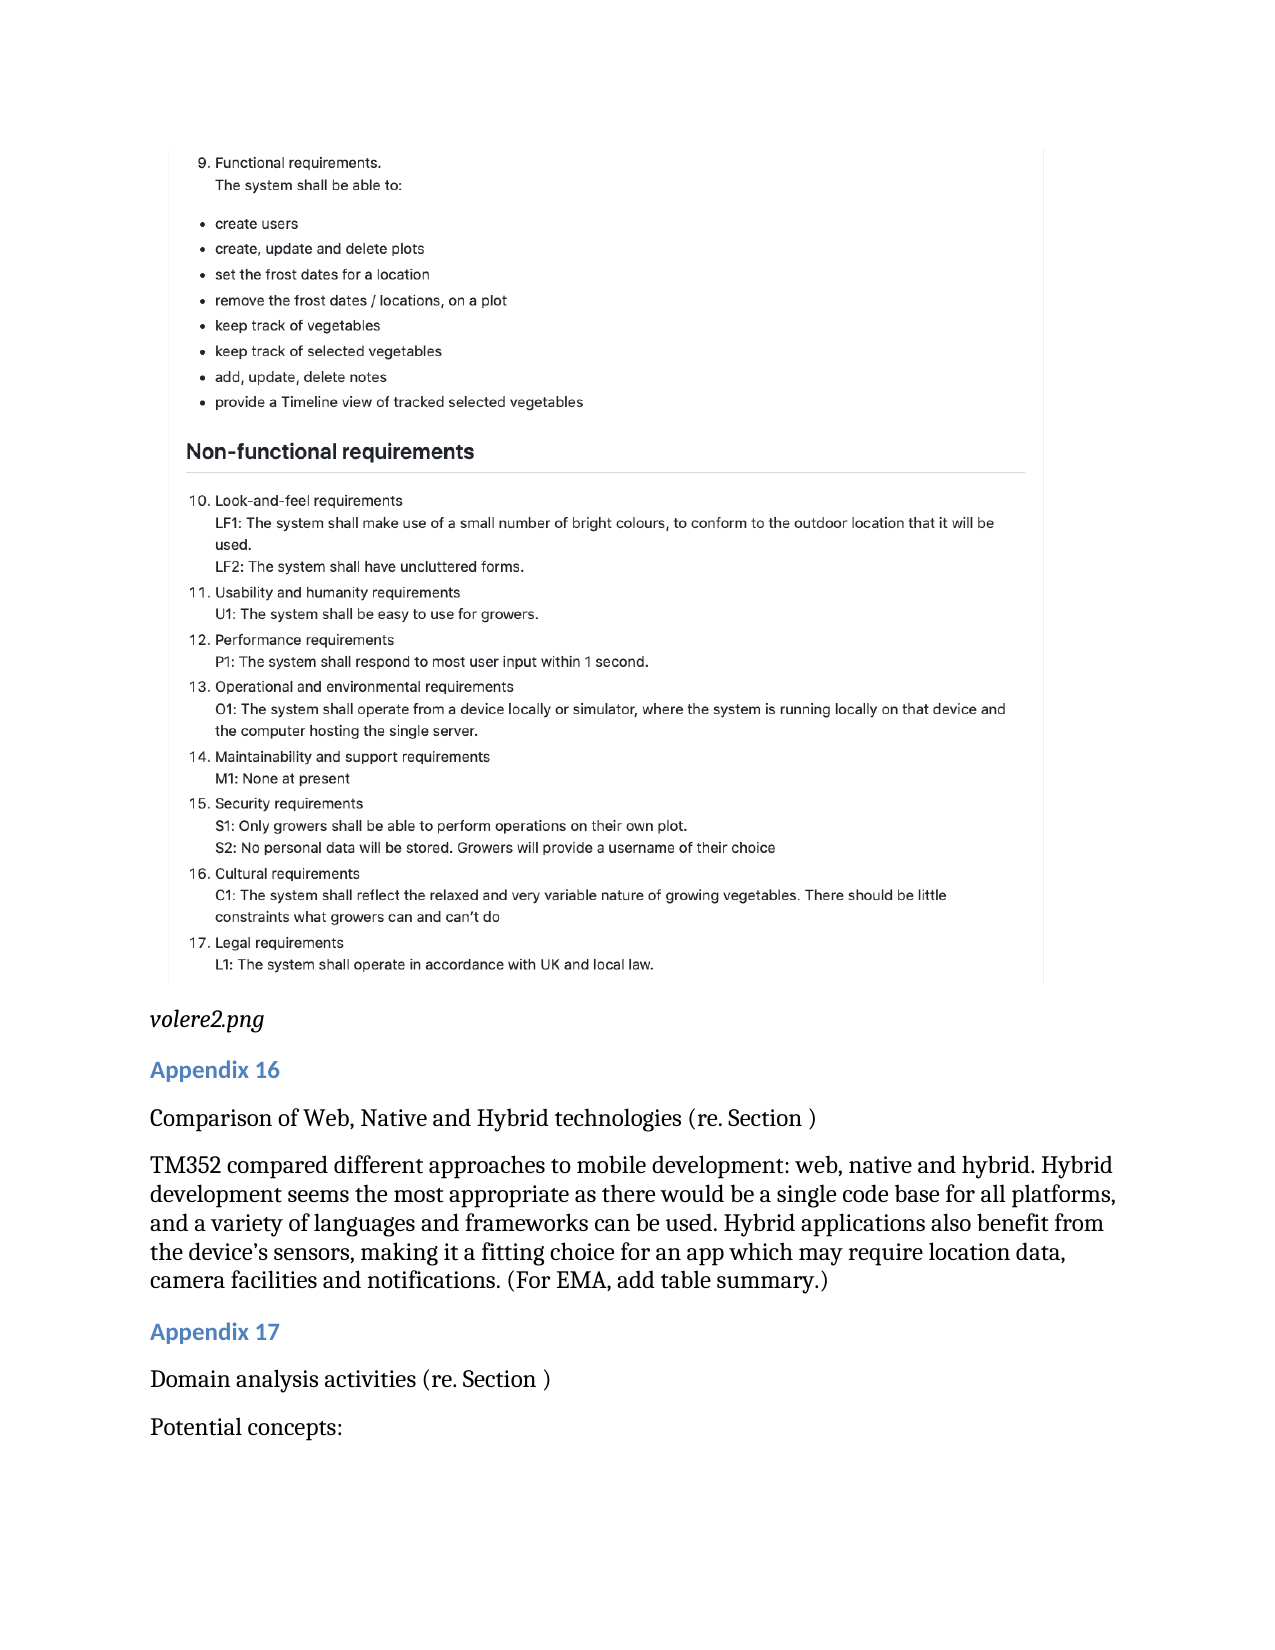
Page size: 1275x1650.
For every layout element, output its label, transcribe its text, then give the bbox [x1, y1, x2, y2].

text volere2.png [150, 1005, 1125, 1034]
subtitle Appendix 17 [150, 1316, 1125, 1346]
picture [168, 150, 1044, 985]
subtitle Appendix 16 [150, 1054, 1125, 1085]
text Comparison of Web, Native and Hybrid technologies (re. Section ) [150, 1104, 1125, 1133]
text Domain analysis activities (re. Section ) [150, 1365, 1125, 1394]
text Potential concepts: [150, 1413, 1125, 1441]
text TM352 compared different approaches to mobile development: web, native and hybrid. Hybrid development seems the most appropriate as there would be a single code base for all platforms, and a variety of languages and frameworks can be used. Hybrid applications also benefit from the device’s sensors, making it a fitting choice for an app which may require location data, camera facilities and notifications. (For EMA, add table summary.) [150, 1151, 1125, 1295]
